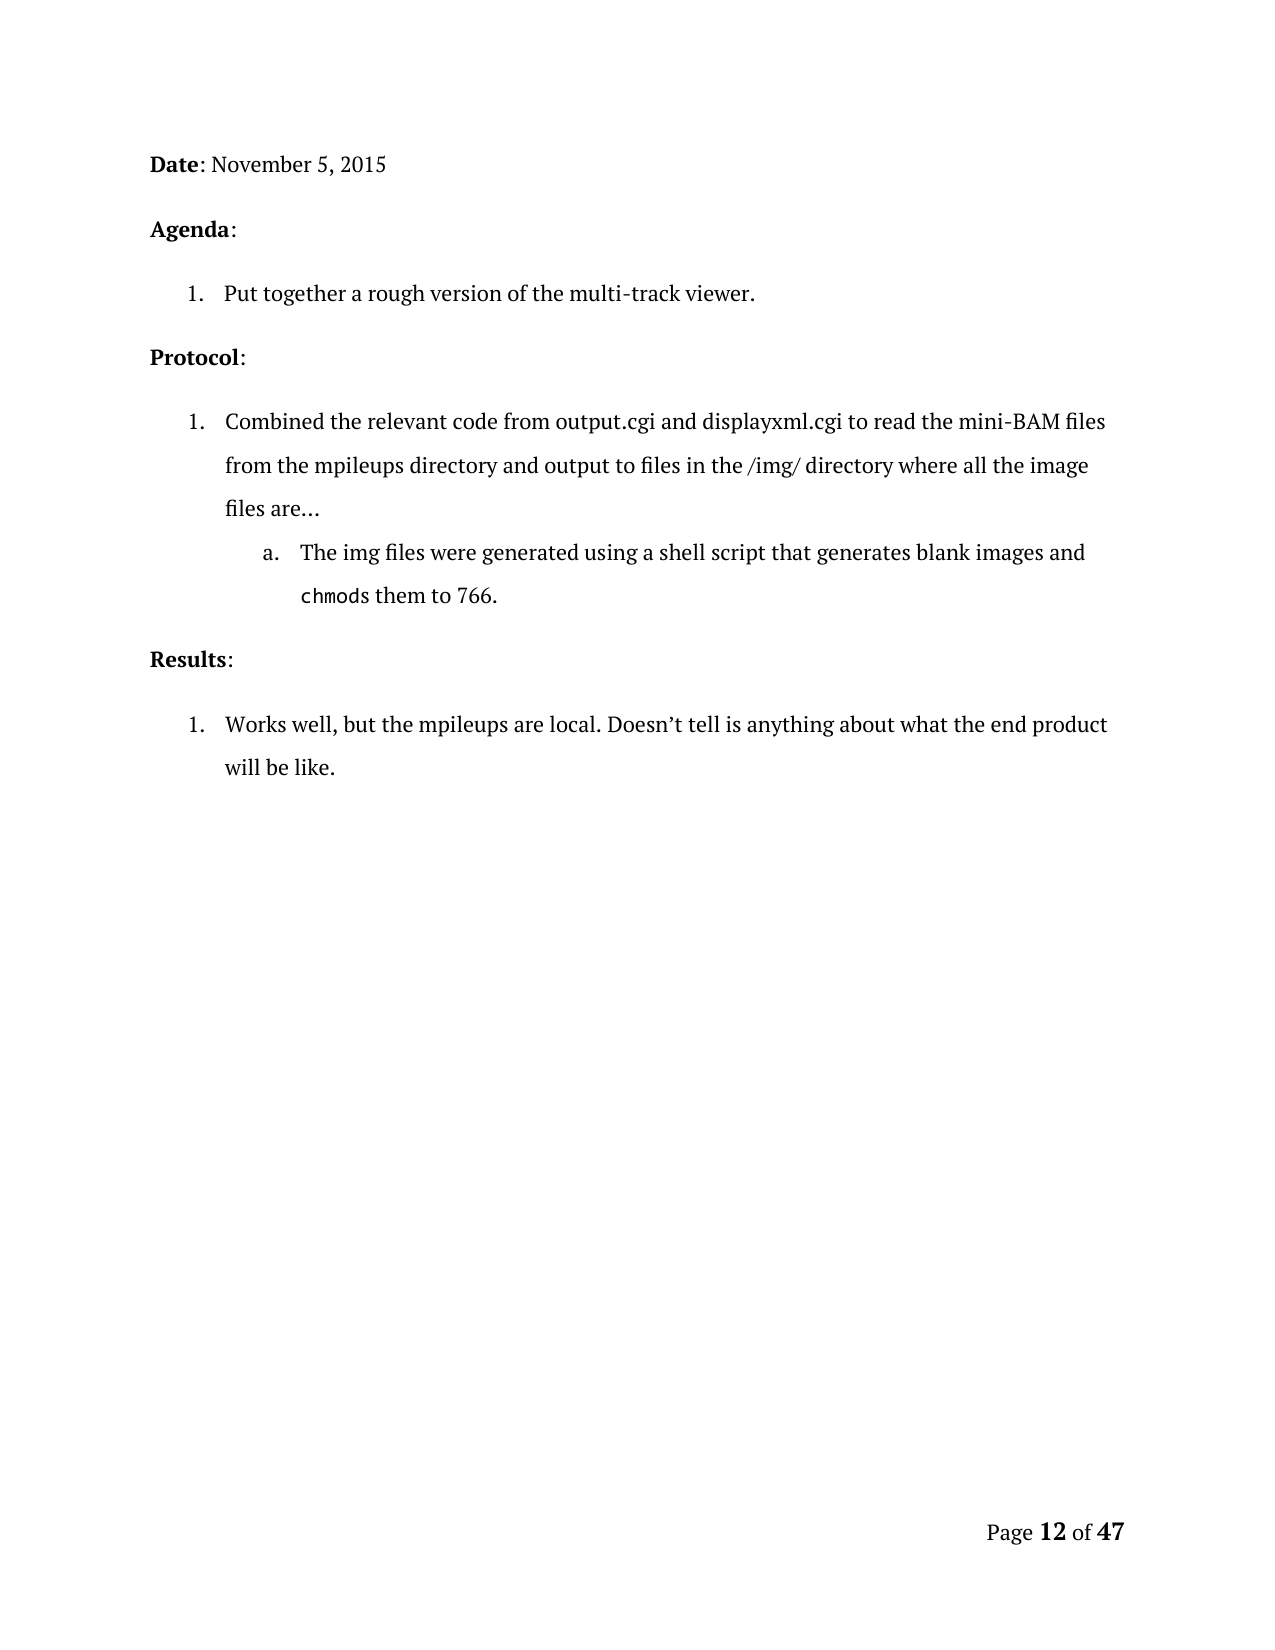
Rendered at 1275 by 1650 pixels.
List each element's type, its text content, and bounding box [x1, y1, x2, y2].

list Works well, but the mpileups are local. Doesn’t tell is anything about what the end product will be like. [187, 709, 1125, 782]
text Results: [150, 645, 1125, 674]
list Combined the relevant code from output.cgi and displayxml.cgi to read the mini-BAM files from the mpileups directory and output to files in the /img/ directory where all the image files are… [187, 407, 1125, 523]
list The img files were generated using a shell script that generates blank images and chmods them to 766. [262, 537, 1125, 610]
text Protocol: [150, 343, 1125, 372]
list Put together a rough version of the multi-track viewer. [186, 278, 1125, 307]
text Agenda: [150, 214, 1125, 243]
text Date: November 5, 2015 [150, 150, 1125, 179]
